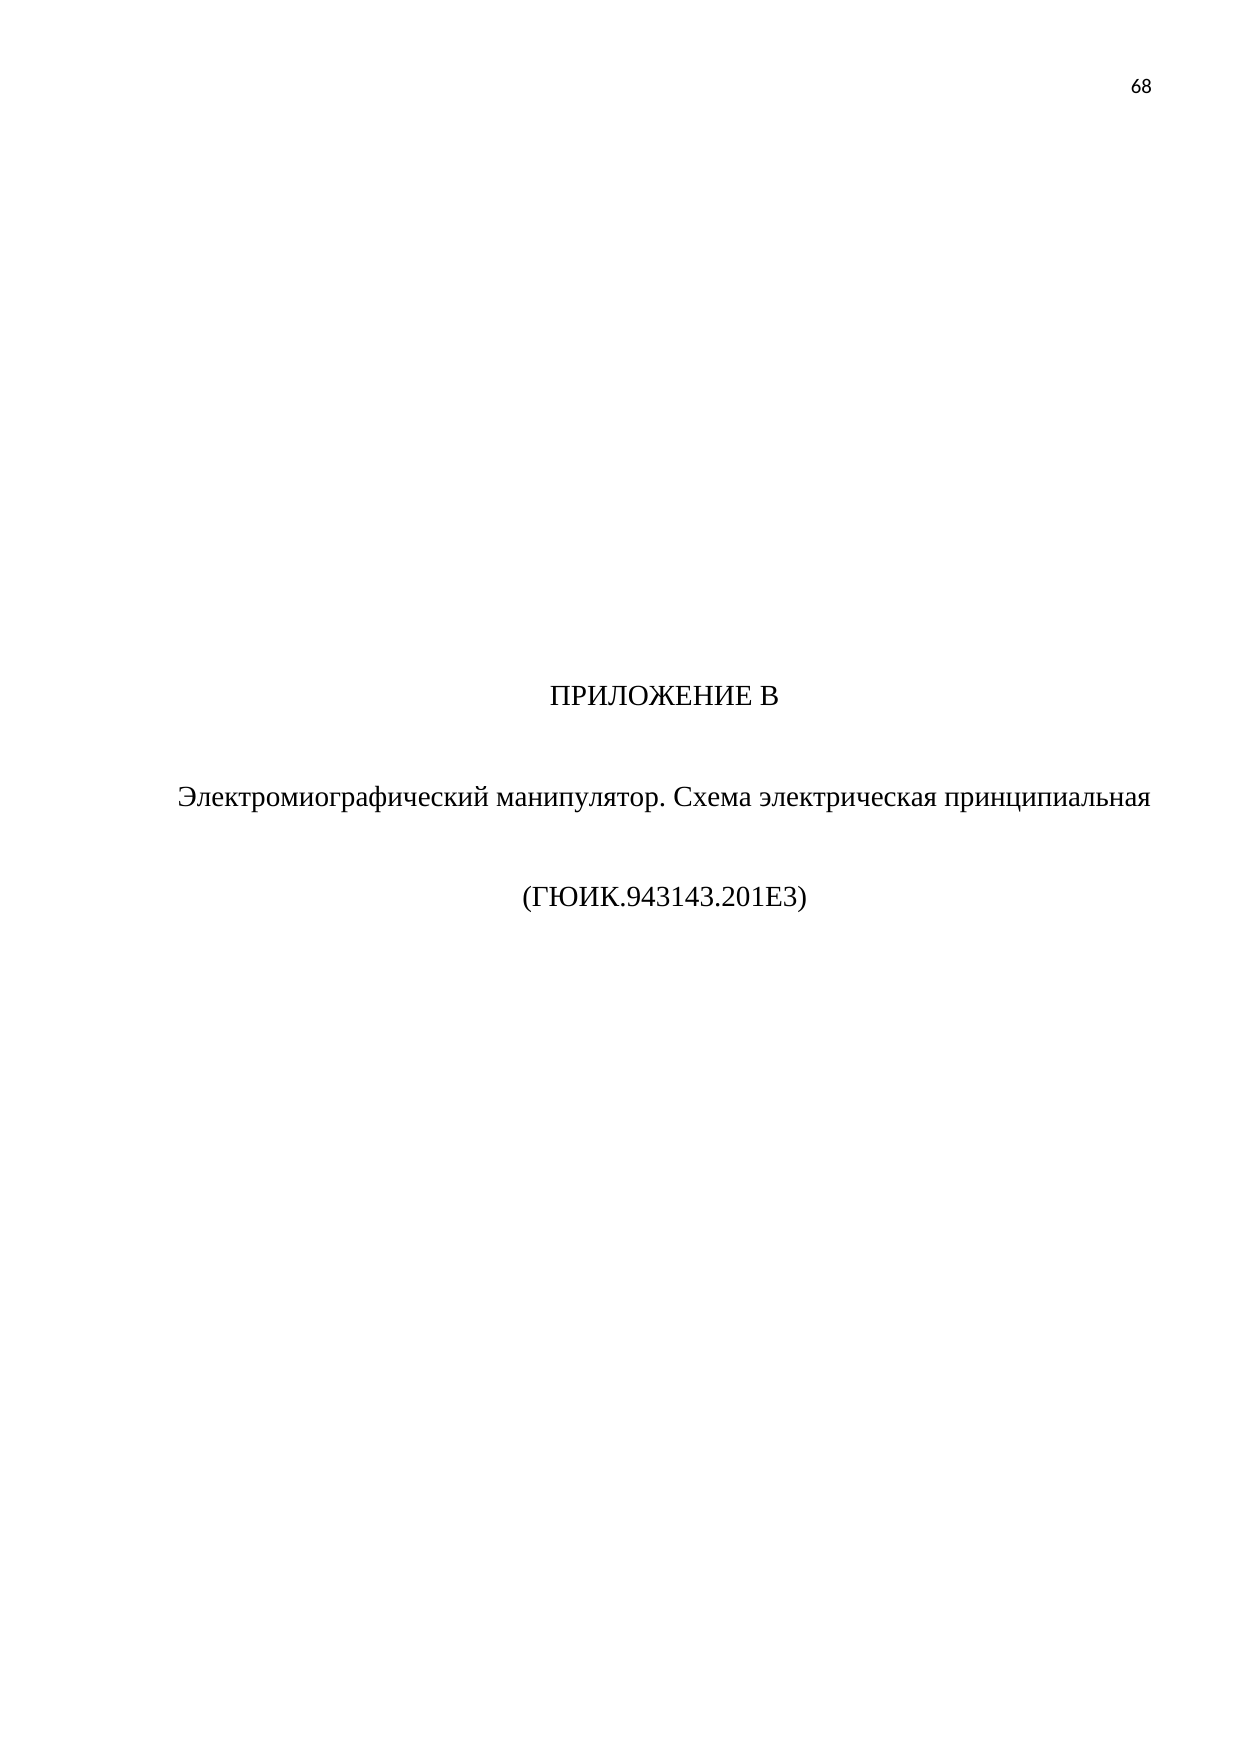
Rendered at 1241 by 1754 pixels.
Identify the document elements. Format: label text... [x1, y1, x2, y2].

subtitle ПРИЛОЖЕНИЕ В [177, 678, 1152, 712]
text (ГЮИК.943143.201Е3) [177, 879, 1152, 913]
text Электромиографический манипулятор. Схема электрическая принципиальная [177, 779, 1152, 812]
